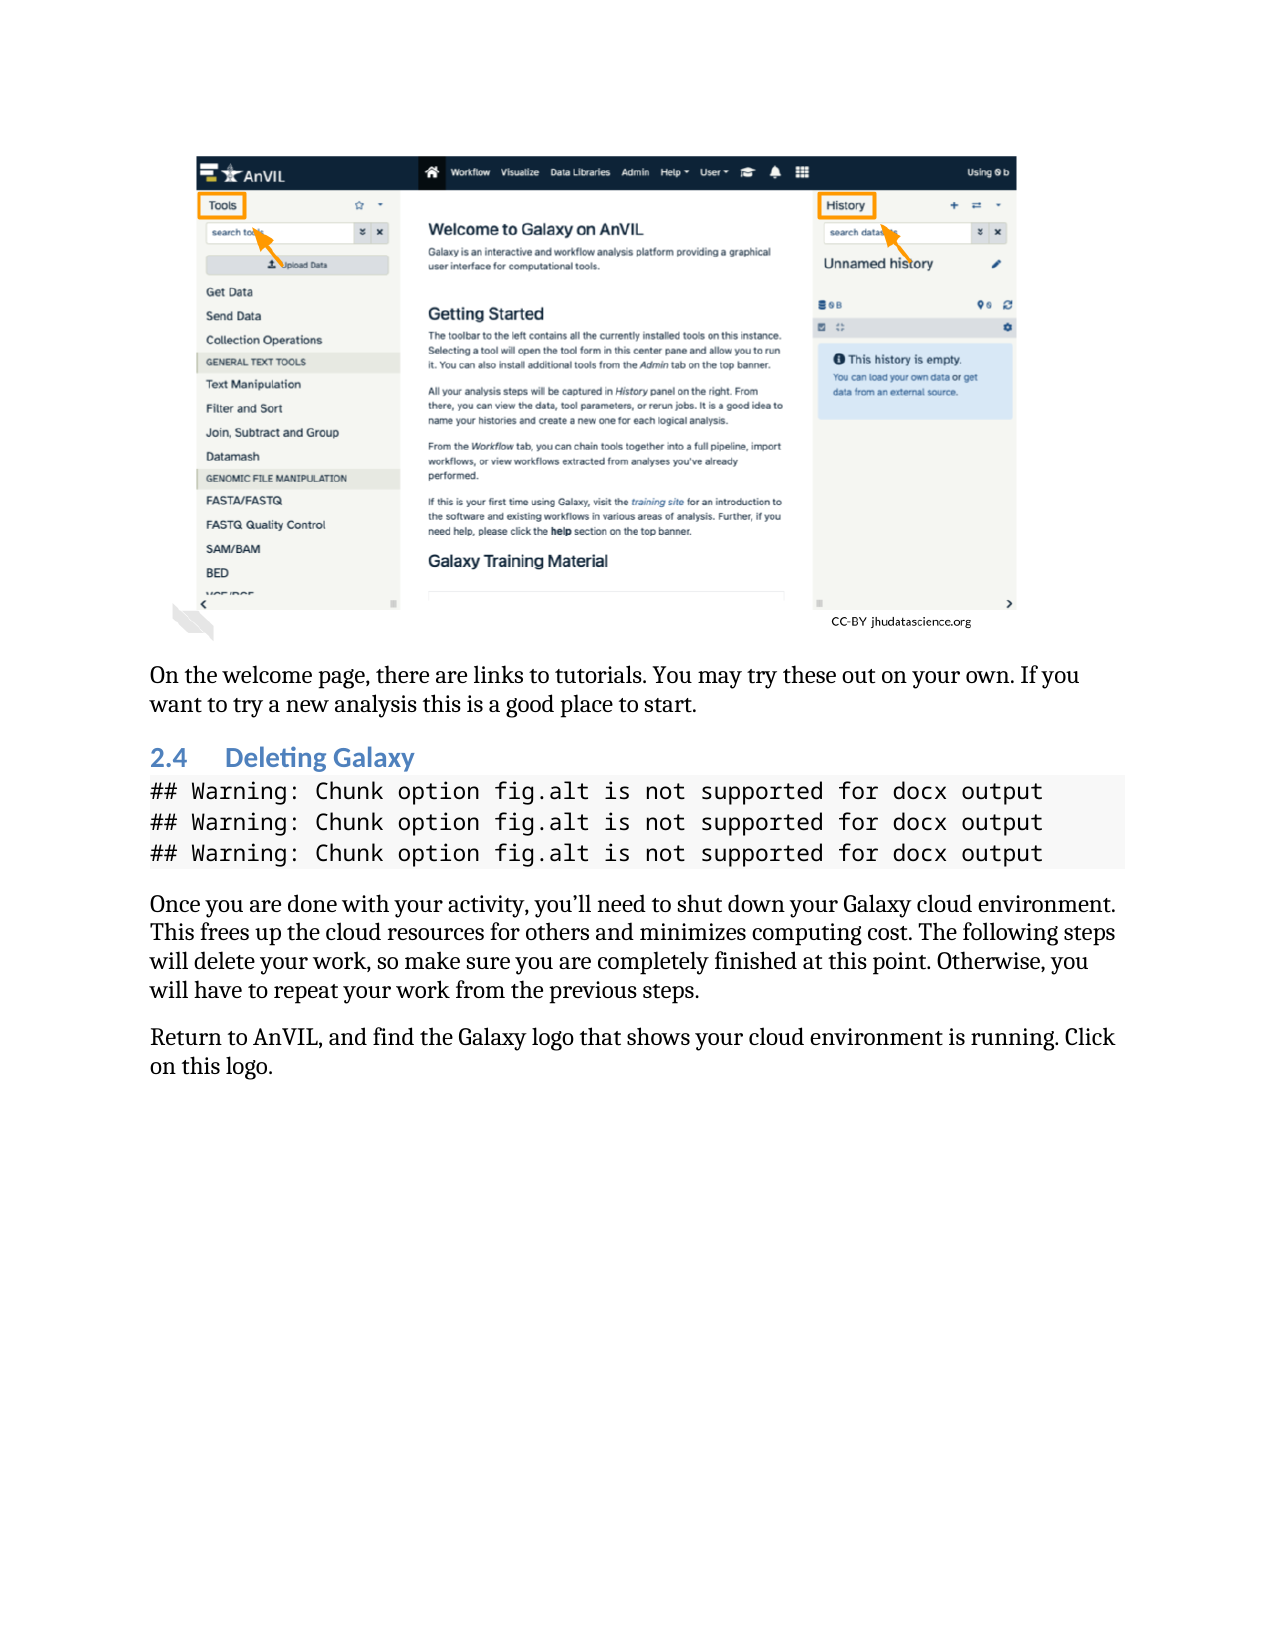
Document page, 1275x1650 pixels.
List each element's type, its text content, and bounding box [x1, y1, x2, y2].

text Return to AnVIL, and find the Galaxy logo that shows your cloud environment is running. Click on this logo. [150, 1023, 1125, 1081]
text On the welcome page, there are links to tutorials. You may try these out on your own. If you want to try a new analysis this is a good place to start. [150, 661, 1125, 718]
text Once you are done with your activity, you’ll need to shut down your Galaxy cloud environment. This frees up the cloud resources for others and minimizes computing cost. The following steps will delete your work, so make sure you are completely finished at this point. Otherwise, you will have to repeat your work from the previous steps. [150, 889, 1125, 1004]
picture [168, 150, 1044, 643]
text ## Warning: Chunk option fig.alt is not supported for docx output ## Warning: Chunk option fig.alt is not supported for docx output ## Warning: Chunk option fig.alt is not supported for docx output [150, 775, 1125, 869]
subtitle 2.4 Deleting Galaxy [150, 739, 1125, 775]
